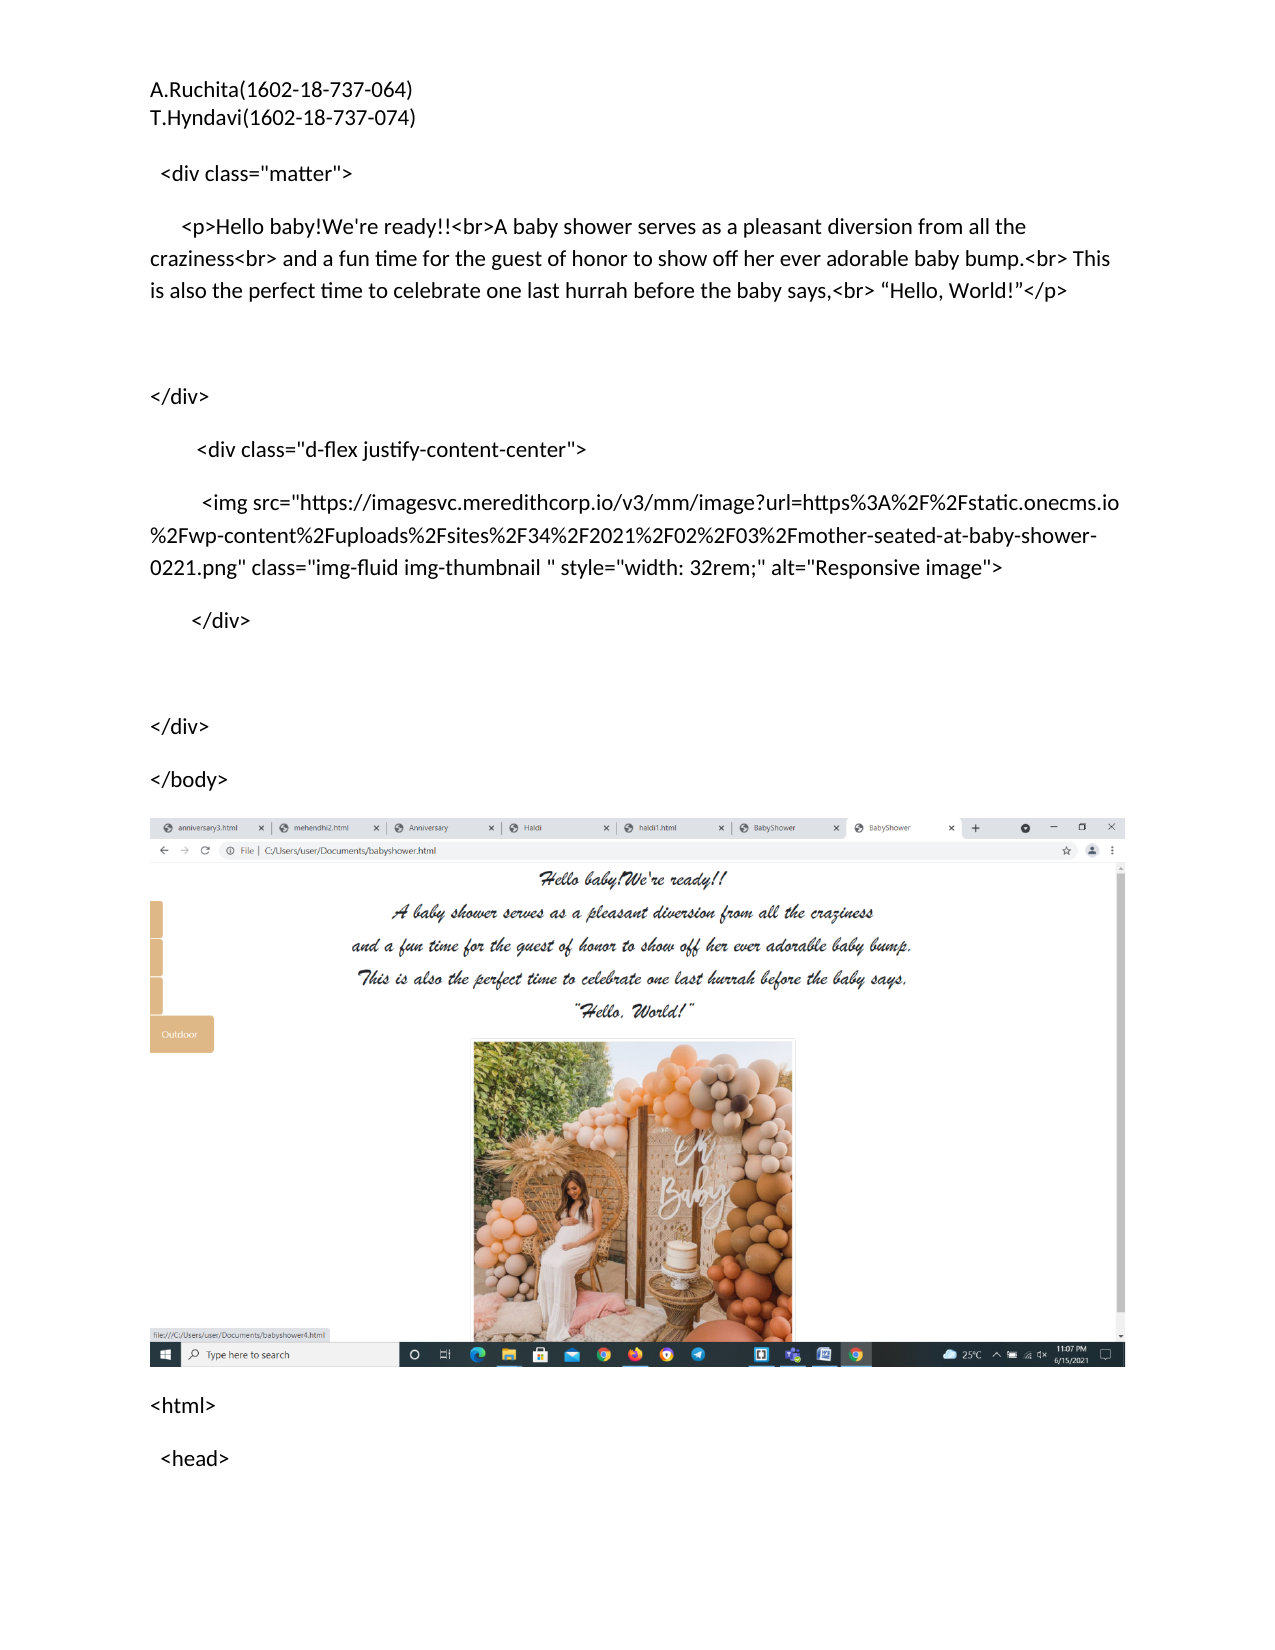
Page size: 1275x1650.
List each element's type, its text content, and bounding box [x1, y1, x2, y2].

text <img src="https://imagesvc.meredithcorp.io/v3/mm/image?url=https%3A%2F%2Fstatic.onecms.io%2Fwp-content%2Fuploads%2Fsites%2F34%2F2021%2F02%2F03%2Fmother-seated-at-baby-shower-0221.png" class="img-fluid img-thumbnail " style="width: 32rem;" alt="Responsive image"> [150, 488, 1125, 581]
text </div> [150, 712, 1125, 740]
picture [150, 818, 1125, 1367]
text </div> [150, 606, 1125, 634]
text <p>Hello baby!We're ready!!<br>A baby shower serves as a pleasant diversion from all the craziness<br> and a fun time for the guest of honor to show off her ever adorable baby bump.<br> This is also the perfect time to celebrate one last hurrah before the baby says,<br> “Hello, World!”</p> [150, 212, 1125, 304]
text </div> [150, 382, 1125, 411]
text </body> [150, 765, 1125, 793]
text <div class="matter"> [150, 159, 1125, 187]
text <div class="d-flex justify-content-center"> [150, 436, 1125, 463]
text <html> [150, 1391, 1125, 1419]
text <head> [150, 1444, 1125, 1472]
